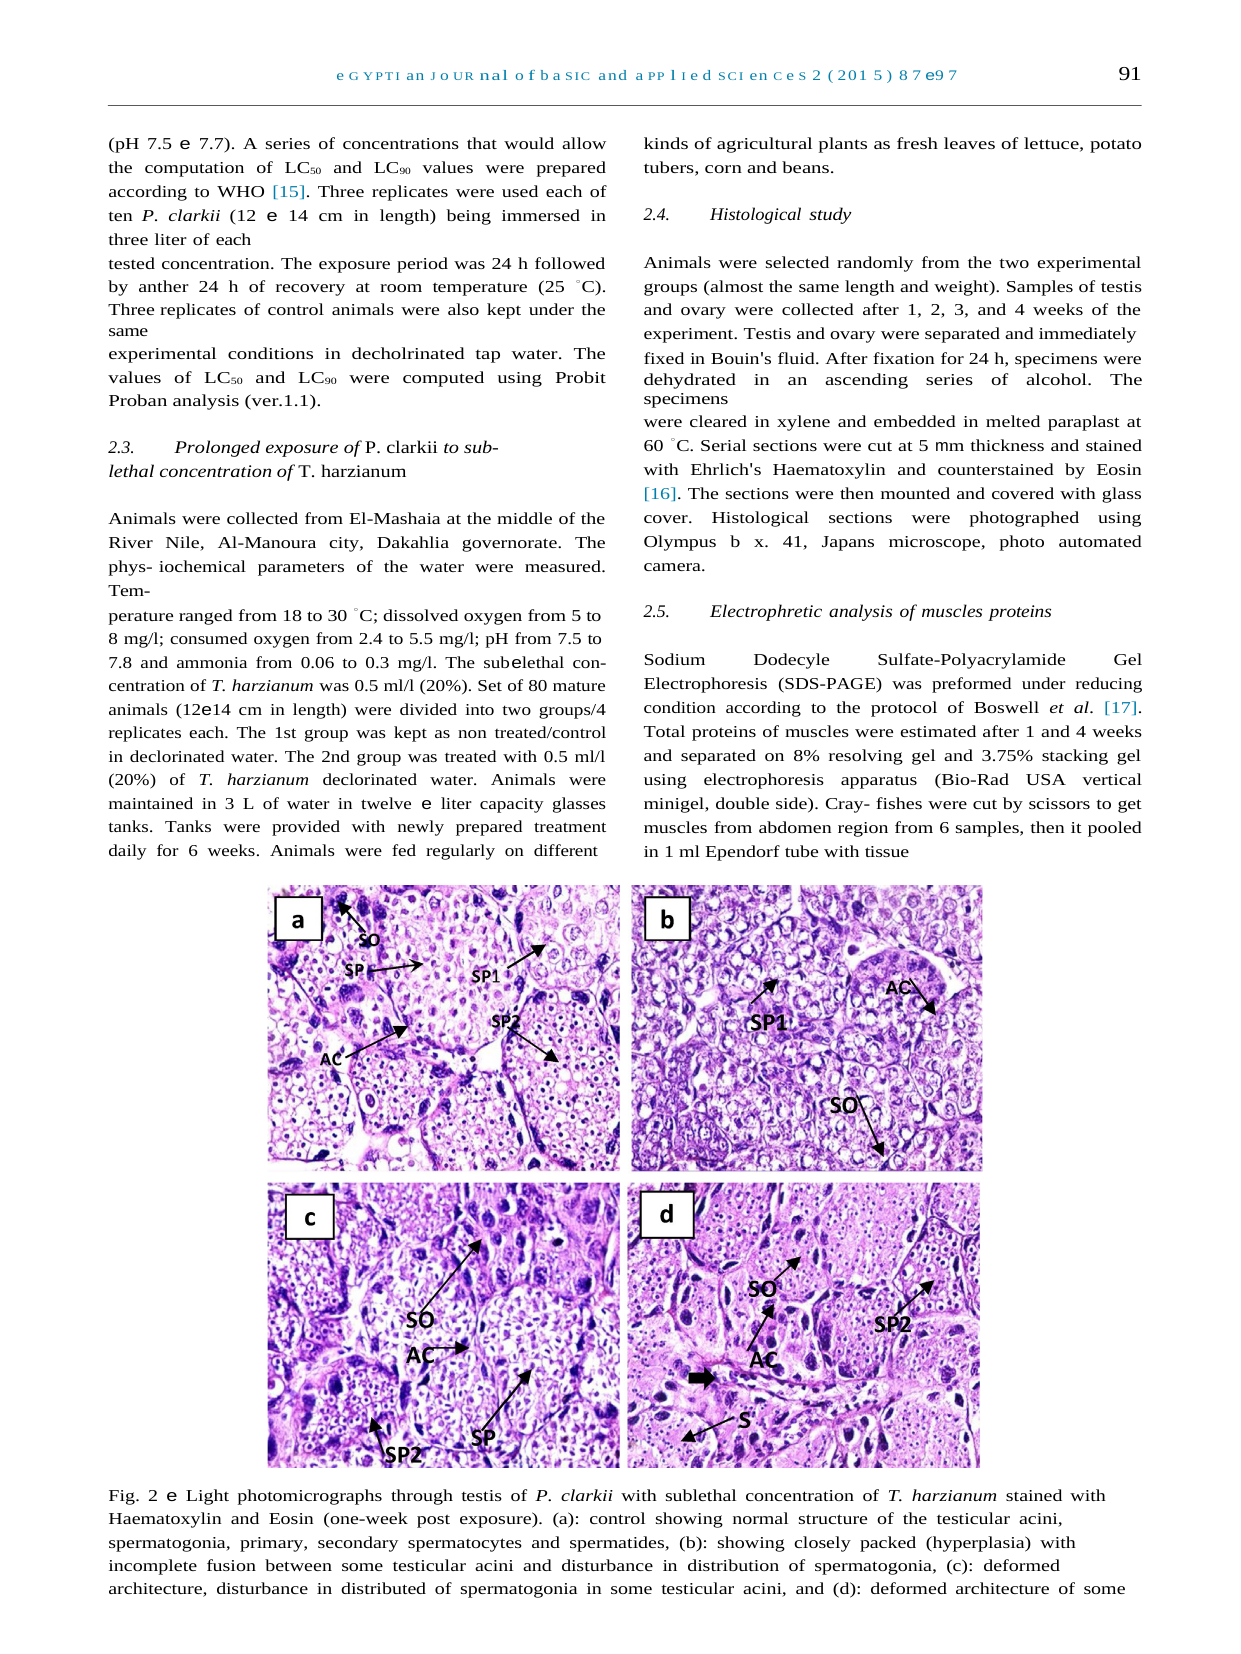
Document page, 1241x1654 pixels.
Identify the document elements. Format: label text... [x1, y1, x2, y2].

picture [647, 72, 654, 80]
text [108, 1486, 1153, 1598]
text 8 mg/l; consumed oxygen from 2.4 to 5.5 mg/l; pH from 7.5 to [108, 629, 610, 648]
picture [619, 70, 626, 80]
picture [860, 71, 865, 80]
subtitle Histological study [643, 204, 1153, 224]
text fixed in Bouin's fluid. After fixation for 24 h, specimens were dehydrated in an ascending series of alcohol. The specimens [643, 347, 1142, 408]
picture [384, 72, 392, 80]
picture [900, 70, 907, 76]
picture [656, 72, 663, 80]
picture [267, 885, 983, 1468]
text Animals were selected randomly from the two experimental groups (almost the same length and weight). Samples of testis and ovary were collected after 1, 2, 3, and 4 weeks of the experiment. Testis and ovary were separated and immediately [643, 253, 1142, 343]
picture [457, 72, 463, 80]
picture [289, 186, 296, 192]
picture [430, 72, 435, 80]
picture [1112, 702, 1116, 713]
text 7.8 and ammonia from 0.06 to 0.3 mg/l. The subelethal con- centration of T. harzianum was 0.5 ml/l (20%). Set of 80 mature animals (12e14 cm in length) were divided into two groups/4 replicates each. The 1st group was kept as non treated/control in declorinated water. The 2nd group was treated with 0.5 ml/l (20%) of T. harzianum declorinated water. Animals were maintained in 3 L of water in twelve e liter capacity glasses tanks. Tanks were provided with newly prepared treatment daily for 6 weeks. Animals were fed regularly on different [108, 652, 606, 860]
picture [299, 185, 303, 199]
text e g ypti an j o ur nal o f b a sic and a pp l i e d sci en c e s 2 ( 201 5 ) 8 7 e9 7 91 [336, 62, 1153, 85]
picture [913, 70, 920, 80]
text tested concentration. The exposure period was 24 h followed by anther 24 h of recovery at room temperature (25 ◦C). Three replicates of control animals were also kept under the same [108, 253, 606, 340]
text (pH 7.5 e 7.7). A series of concentrations that would allow the computation of LC50 and LC90 values were prepared according to WHO [15]. Three replicates were used each of ten P. clarkii (12 e 14 cm in length) being immersed in three liter of each [108, 134, 606, 249]
text were cleared in xylene and embedded in melted paraplast at 60 ◦C. Serial sections were cut at 5 mm thickness and stained with Ehrlich's Haematoxylin and counterstained by Eosin [16]. The sections were then mounted and covered with glass cover. Histological sections were photographed using Olympus b x. 41, Japans microscope, photo automated camera. [643, 408, 1142, 576]
list Prolonged exposure of P. clarkii to sub-lethal concentration of T. harzianum [108, 437, 544, 481]
text perature ranged from 18 to 30 ◦C; dissolved oxygen from 5 to [108, 605, 610, 625]
picture [949, 70, 956, 80]
picture [541, 70, 547, 80]
text Sodium Dodecyle Sulfate-Polyacrylamide Gel Electrophoresis (SDS-PAGE) was preformed under reducing condition according to the protocol of Boswell et al. [17]. Total proteins of muscles were estimated after 1 and 4 weeks and separated on 8% resolving gel and 3.75% stacking gel using electrophoresis apparatus (Bio-Rad USA vertical minigel, double side). Cray- fishes were cut by scissors to get muscles from abdomen region from 6 samples, then it pooled in 1 ml Ependorf tube with tissue [643, 650, 1142, 861]
picture [1121, 702, 1129, 713]
subtitle Electrophretic analysis of muscles proteins [643, 601, 1153, 622]
text experimental conditions in decholrinated tap water. The values of LC50 and LC90 were computed using Probit Proban analysis (ver.1.1). [108, 344, 606, 410]
text Animals were collected from El-Mashaia at the middle of the River Nile, Al-Manoura city, Dakahlia governorate. The phys- iochemical parameters of the water were measured. Tem- [108, 509, 606, 600]
text kinds of agricultural plants as fresh leaves of lettuce, potato tubers, corn and beans. [643, 134, 1142, 177]
picture [366, 72, 373, 80]
picture [1131, 701, 1135, 715]
picture [280, 186, 284, 197]
